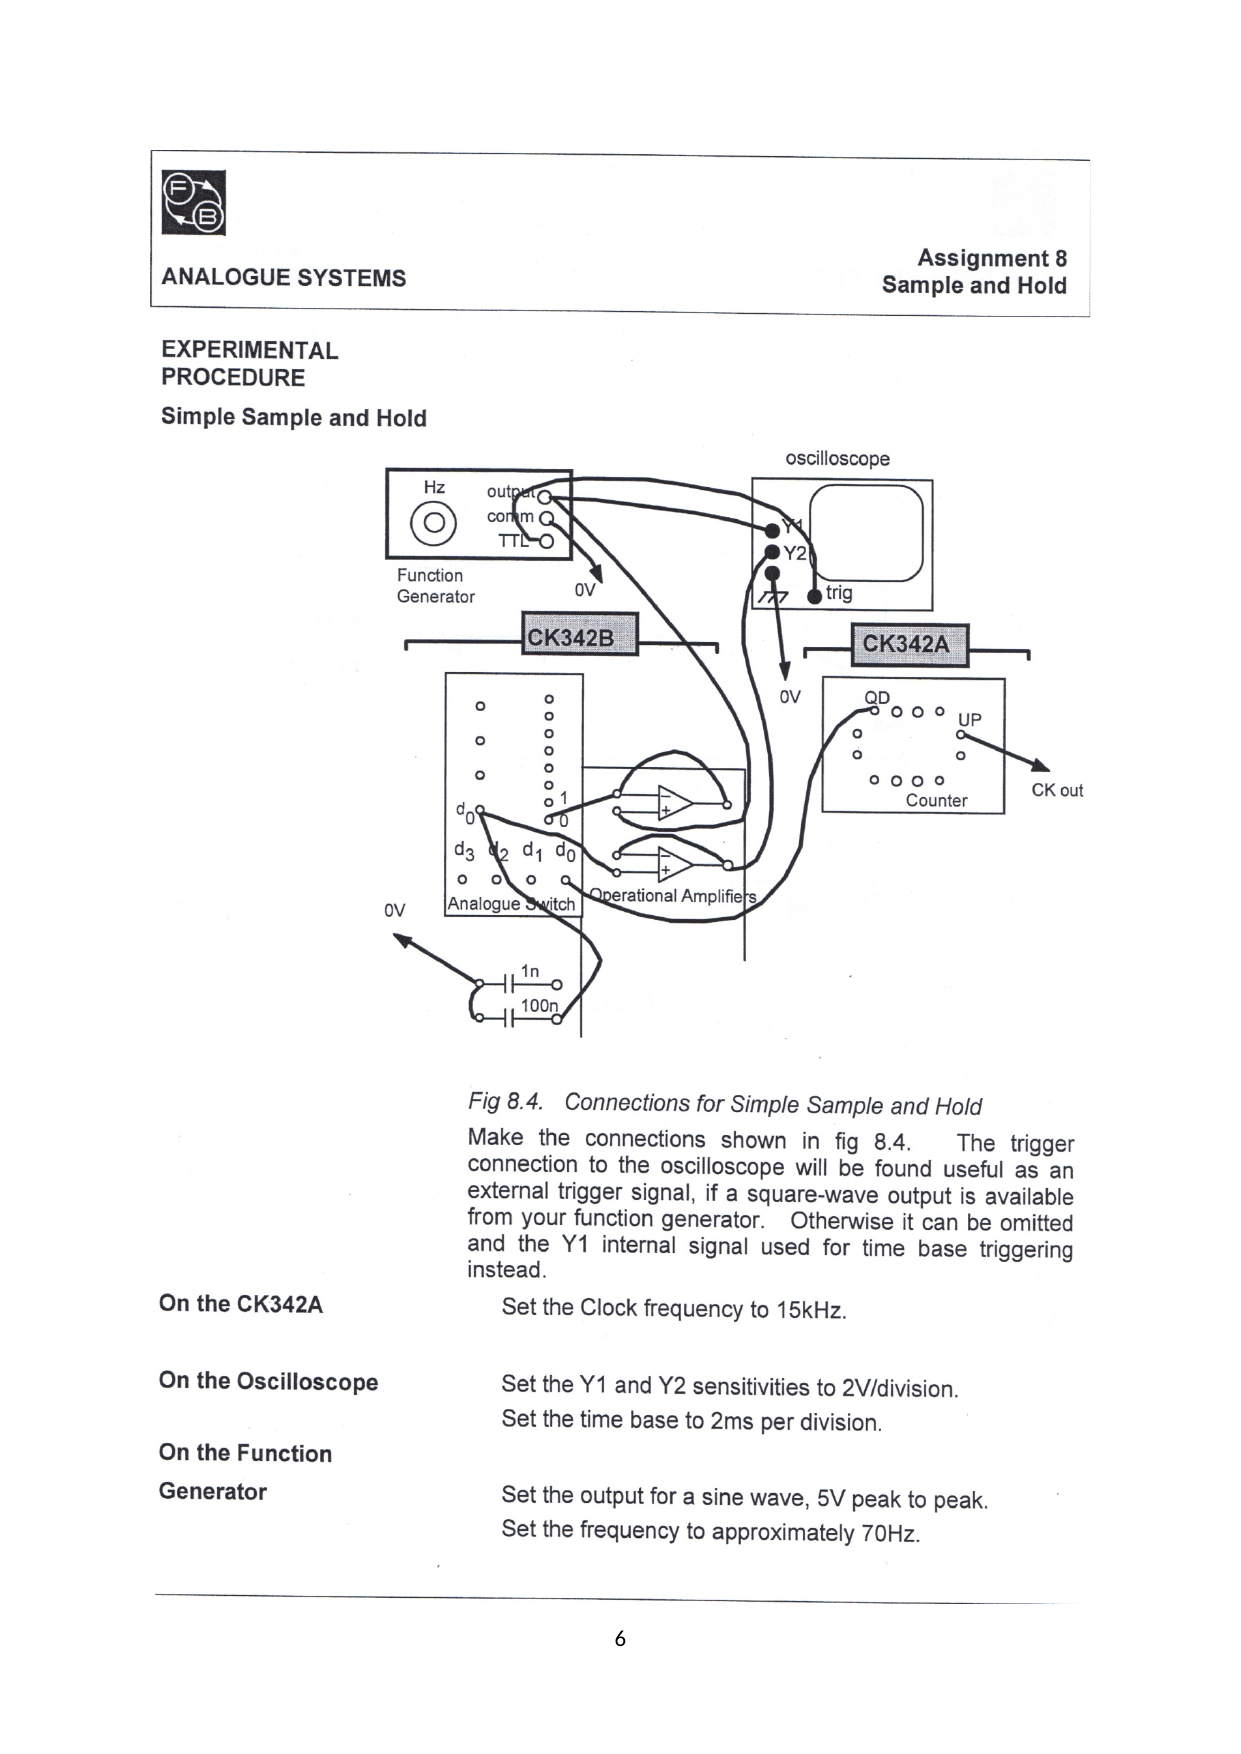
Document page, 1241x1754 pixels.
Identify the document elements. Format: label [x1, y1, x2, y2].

picture [150, 150, 1091, 1604]
